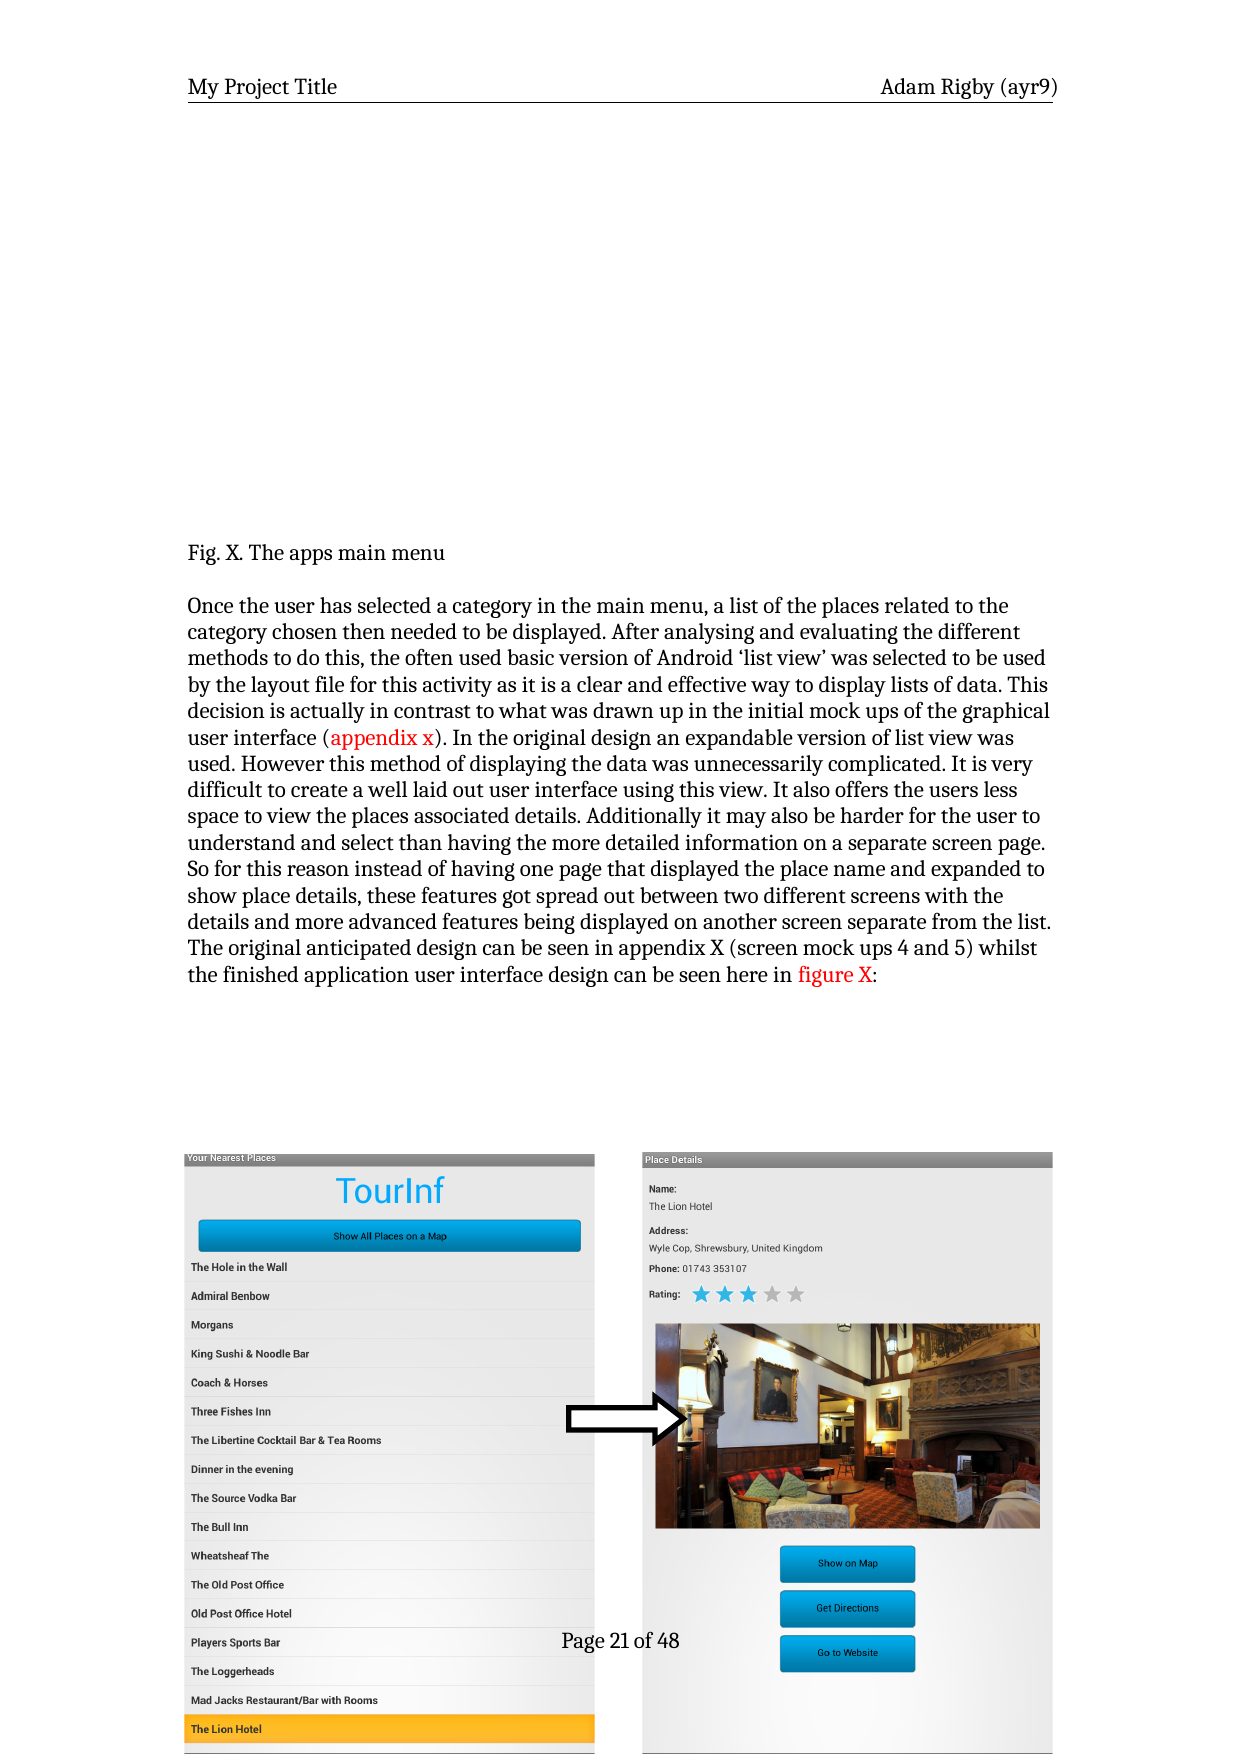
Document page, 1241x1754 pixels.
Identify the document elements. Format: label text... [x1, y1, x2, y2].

picture [642, 1152, 1053, 1754]
picture [184, 1154, 595, 1754]
text Once the user has selected a category in the main menu, a list of the places related to the category chosen then needed to be displayed. After analysing and evaluating the different methods to do this, the often used basic version of Android ‘list view’ was selected to be used by the layout file for this activity as it is a clear and effective way to display lists of data. This decision is actually in contrast to what was drawn up in the initial mock ups of the graphical user interface (appendix x). In the original design an expandable version of list view was used. However this method of displaying the data was unnecessarily complicated. It is very difficult to create a well laid out user interface using this view. It also offers the users less space to view the places associated details. Additionally it may also be harder for the user to understand and select than having the more detailed information on a separate screen page. So for this reason instead of having one page that displayed the place name and expanded to show place details, these features got spread out between two different screens with the details and more advanced features being displayed on another screen separate from the list. The original anticipated design can be seen in appendix X (screen mock ups 4 and 5) whilst the finished application user interface design can be seen here in figure X: [187, 592, 1053, 988]
text Fig. X. The apps main menu [187, 540, 1053, 566]
